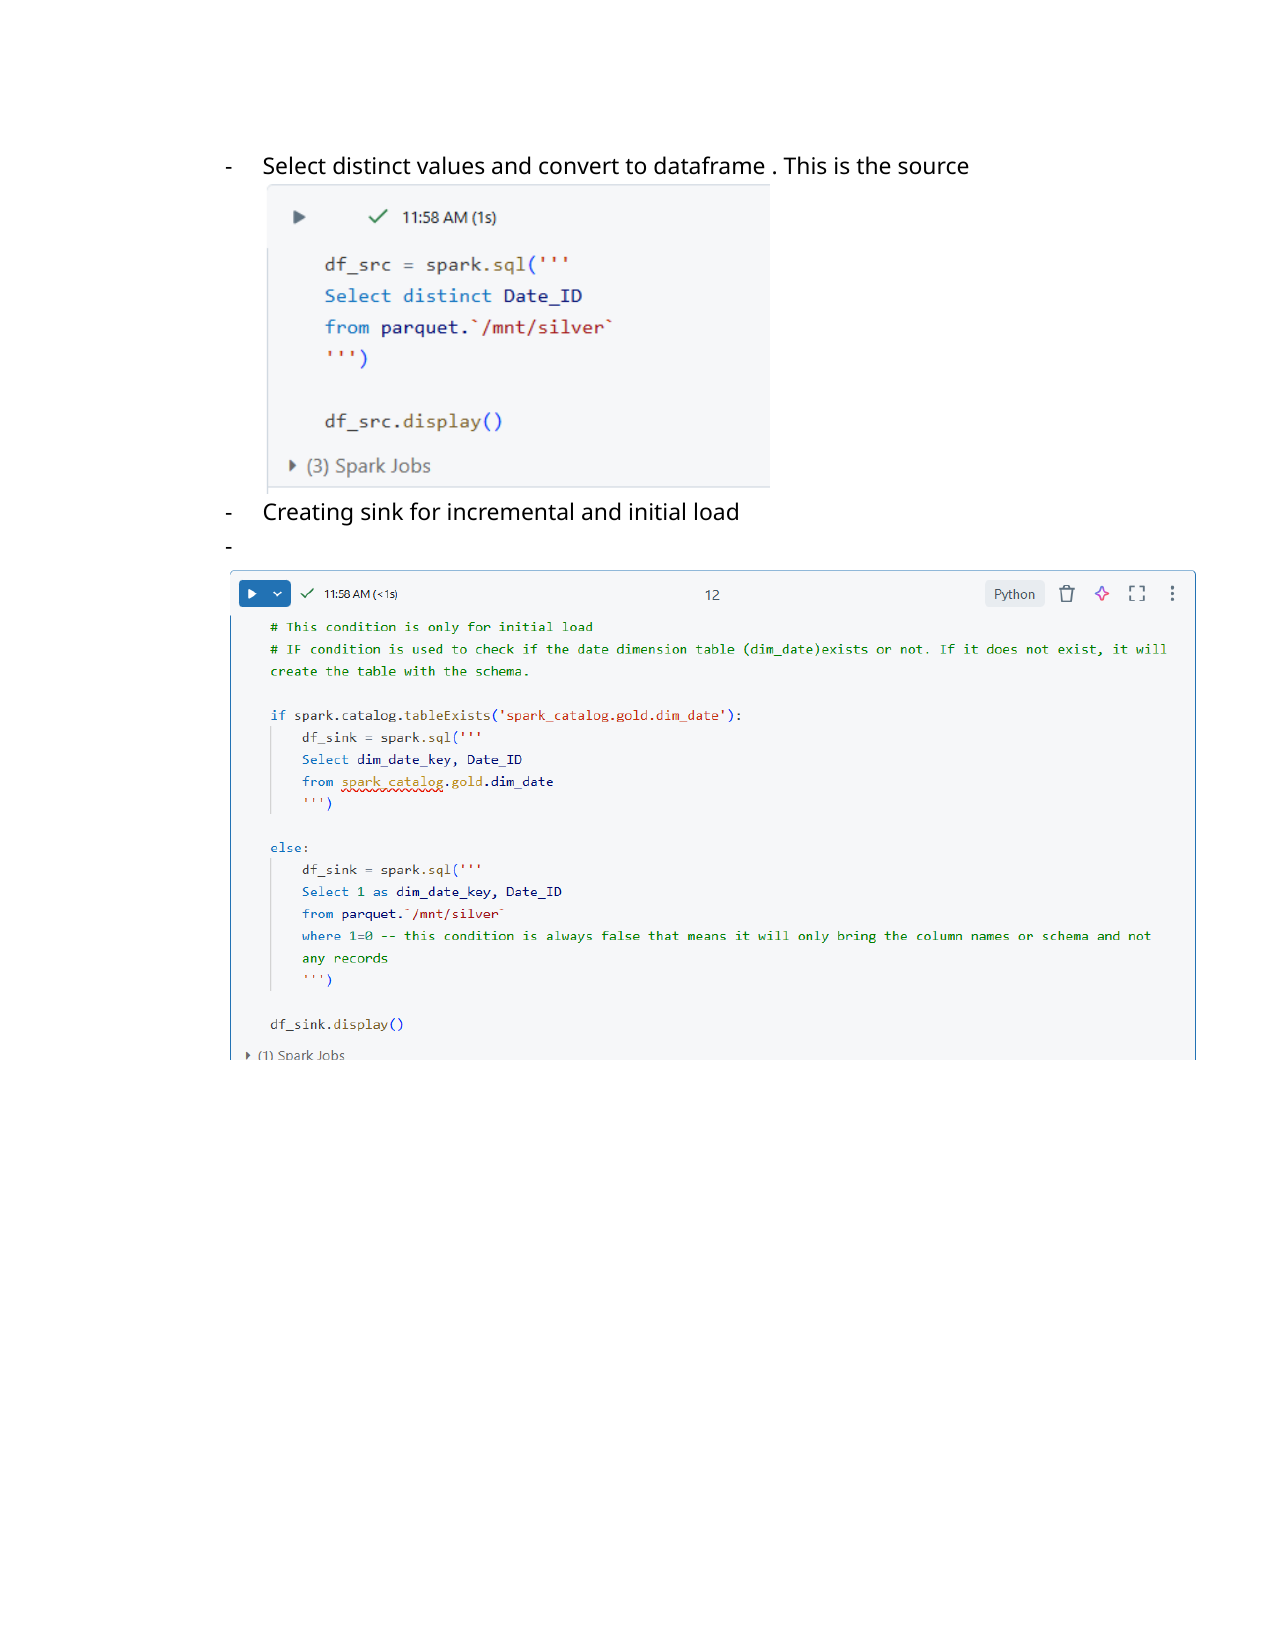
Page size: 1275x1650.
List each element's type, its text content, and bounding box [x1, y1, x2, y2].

picture [225, 563, 1200, 1060]
picture [262, 183, 770, 494]
list Creating sink for incremental and initial load [225, 496, 1125, 527]
